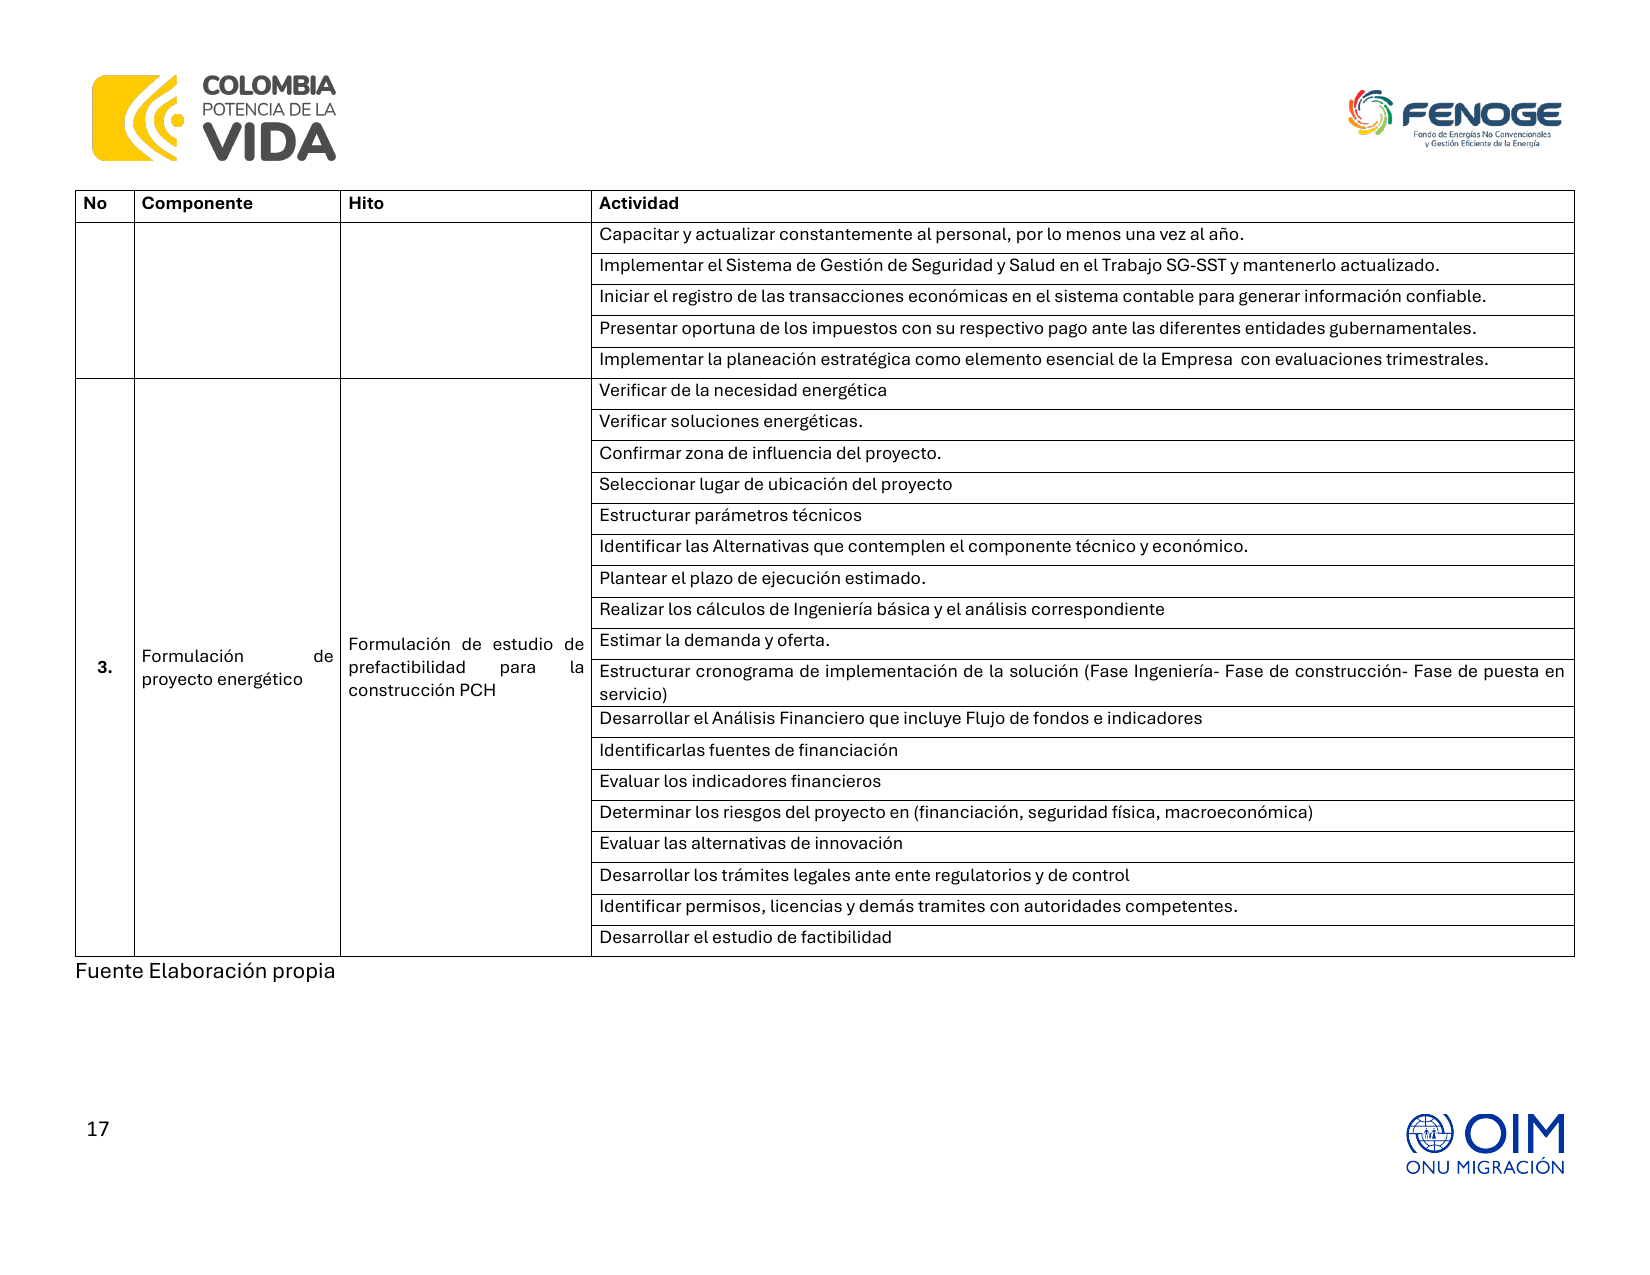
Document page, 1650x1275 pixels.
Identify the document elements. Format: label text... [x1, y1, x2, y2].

table_cell Evaluar los indicadores financieros [592, 770, 1574, 800]
table_cell Identificar permisos, licencias y demás tramites con autoridades competentes. [592, 895, 1574, 925]
table_cell Formulación de proyecto energético [135, 379, 340, 956]
table_header Hito [341, 191, 591, 222]
table_cell Implementar el Sistema de Gestión de Seguridad y Salud en el Trabajo SG-SST y mantenerlo actualizado. [592, 254, 1574, 284]
table_cell Determinar los riesgos del proyecto en (financiación, seguridad física, macroeconómica) [592, 801, 1574, 831]
table_header Actividad [592, 191, 1574, 222]
picture [1406, 1114, 1564, 1174]
table_cell Identificar las Alternativas que contemplen el componente técnico y económico. [592, 535, 1574, 565]
table_cell Capacitar y actualizar constantemente al personal, por lo menos una vez al año. [592, 223, 1574, 253]
table_cell Plantear el plazo de ejecución estimado. [592, 566, 1574, 597]
table_cell Presentar oportuna de los impuestos con su respectivo pago ante las diferentes entidades gubernamentales. [592, 316, 1574, 347]
table_cell Estimar la demanda y oferta. [592, 629, 1574, 659]
table_cell Implementar la planeación estratégica como elemento esencial de la Empresa con evaluaciones trimestrales. [592, 348, 1574, 378]
table_header No [76, 191, 134, 222]
table_cell Formulación de estudio de prefactibilidad para la construcción PCH [341, 379, 591, 956]
table_cell Verificar de la necesidad energética [592, 379, 1574, 409]
table_cell Estructurar parámetros técnicos [592, 504, 1574, 534]
table_header Componente [135, 191, 340, 222]
table_cell 3. [76, 379, 134, 956]
picture [86, 73, 342, 163]
table_cell Seleccionar lugar de ubicación del proyecto [592, 473, 1574, 503]
table_cell Desarrollar el Análisis Financiero que incluye Flujo de fondos e indicadores [592, 707, 1574, 737]
table_cell Desarrollar los trámites legales ante ente regulatorios y de control [592, 863, 1574, 893]
table_cell Verificar soluciones energéticas. [592, 410, 1574, 440]
text Fuente Elaboración propia [75, 957, 1575, 985]
table_cell Identificarlas fuentes de financiación [592, 738, 1574, 768]
table_cell Estructurar cronograma de implementación de la solución (Fase Ingeniería- Fase de construcción- Fase de puesta en servicio) [592, 660, 1574, 706]
table_cell Desarrollar el estudio de factibilidad [592, 926, 1574, 956]
table_cell Evaluar las alternativas de innovación [592, 832, 1574, 862]
table_cell Realizar los cálculos de Ingeniería básica y el análisis correspondiente [592, 598, 1574, 628]
table_cell Confirmar zona de influencia del proyecto. [592, 441, 1574, 472]
picture [1347, 88, 1564, 148]
table_cell Iniciar el registro de las transacciones económicas en el sistema contable para generar información confiable. [592, 285, 1574, 315]
